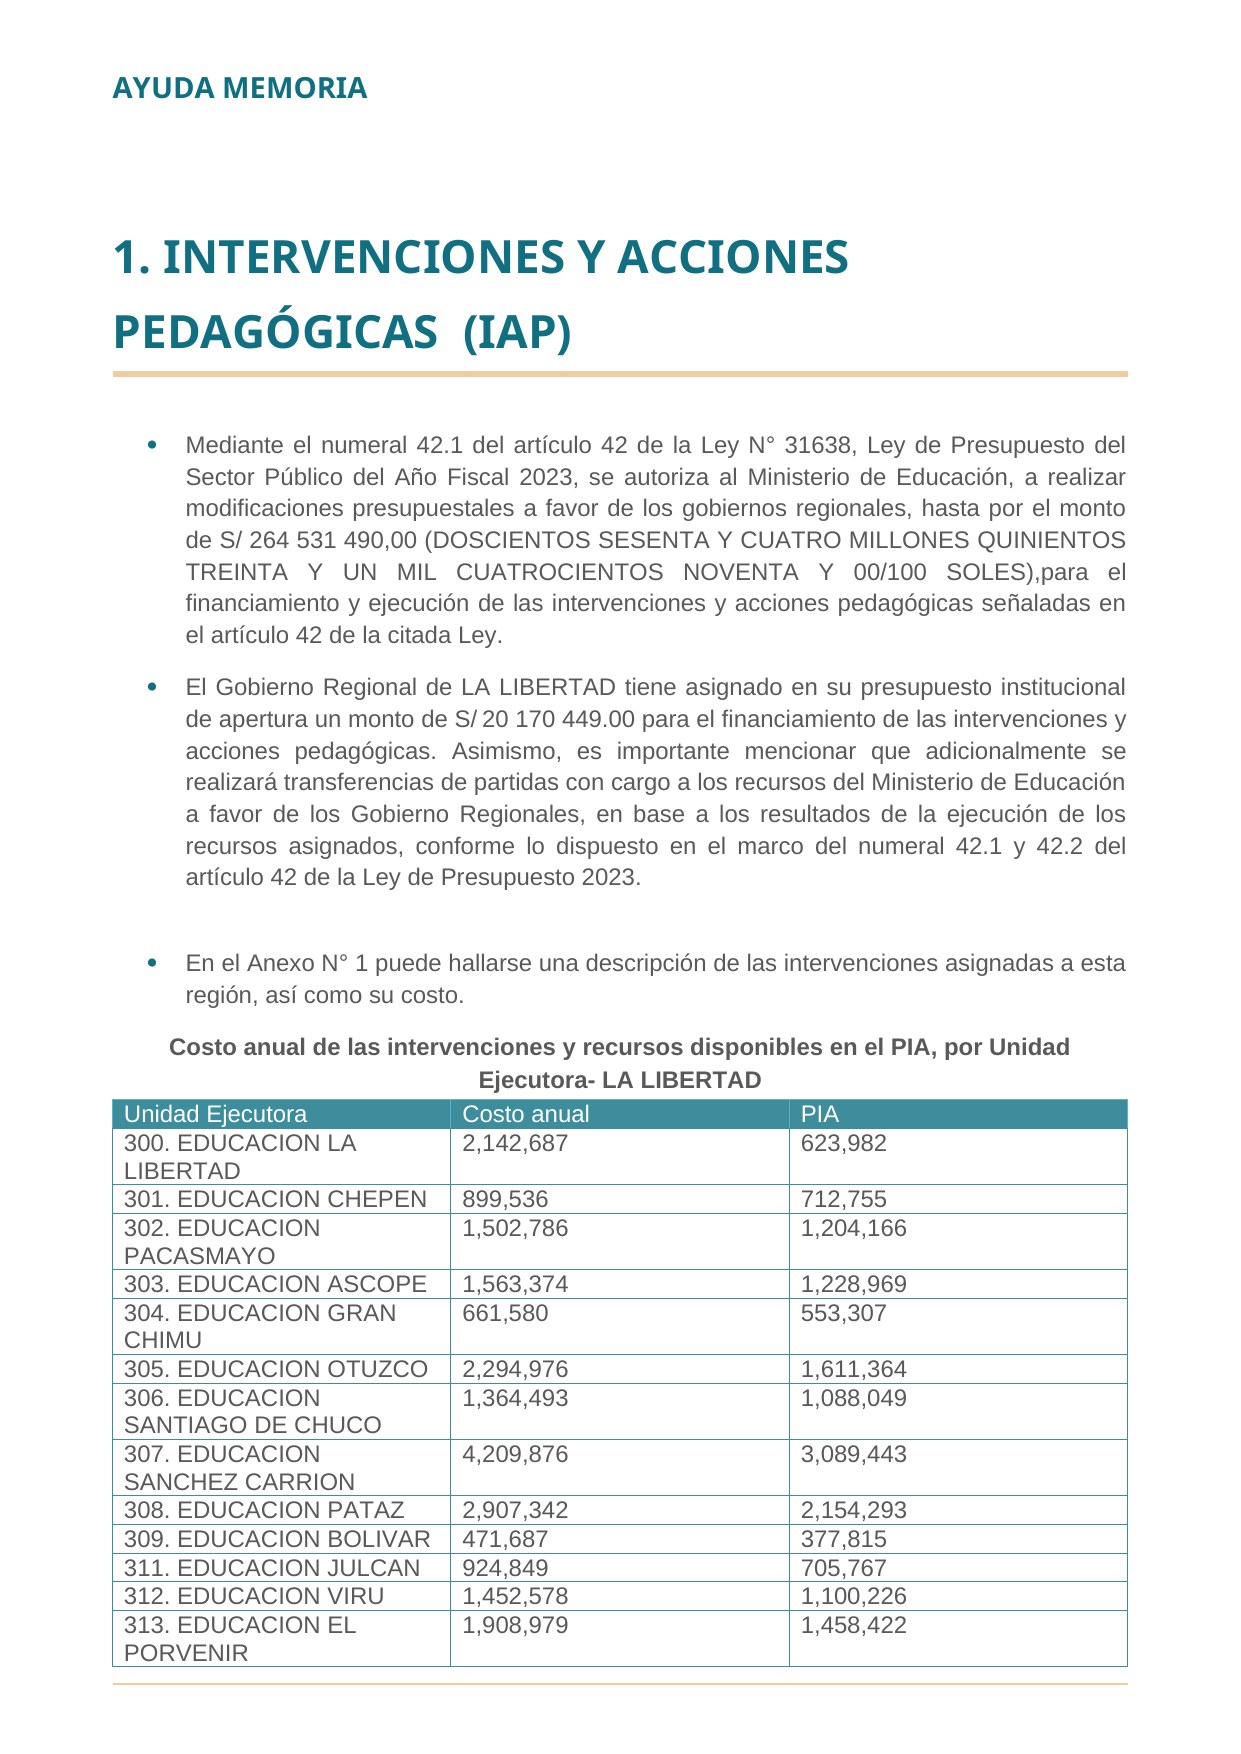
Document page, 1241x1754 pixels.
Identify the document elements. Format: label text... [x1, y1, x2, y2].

table_cell 308. EDUCACION PATAZ [113, 1496, 450, 1524]
table_cell 304. EDUCACION GRAN CHIMU [113, 1299, 450, 1354]
table_cell 924,849 [451, 1554, 789, 1581]
table_cell 661,580 [451, 1299, 789, 1354]
table_header Unidad Ejecutora [113, 1100, 450, 1128]
table_cell 312. EDUCACION VIRU [113, 1582, 450, 1610]
table_cell 1,088,049 [790, 1384, 1127, 1439]
table_cell 303. EDUCACION ASCOPE [113, 1270, 450, 1298]
table_cell 313. EDUCACION EL PORVENIR [113, 1611, 450, 1666]
table_cell 1,228,969 [790, 1270, 1127, 1298]
table_cell 1,502,786 [451, 1214, 789, 1269]
list En el Anexo N° 1 puede hallarse una descripción de las intervenciones asignadas a esta región, así como su costo. [148, 949, 1128, 1008]
table_cell 712,755 [790, 1185, 1127, 1213]
table_header PIA [790, 1100, 1127, 1128]
table_cell 4,209,876 [451, 1440, 789, 1495]
table_cell 705,767 [790, 1554, 1127, 1581]
table_cell 1,204,166 [790, 1214, 1127, 1269]
table_cell 306. EDUCACION SANTIAGO DE CHUCO [113, 1384, 450, 1439]
table_cell 1,458,422 [790, 1611, 1127, 1666]
table_cell 1,908,979 [451, 1611, 789, 1666]
table_cell 553,307 [790, 1299, 1127, 1354]
table_cell 307. EDUCACION SANCHEZ CARRION [113, 1440, 450, 1495]
table_cell 1,364,493 [451, 1384, 789, 1439]
table_cell 471,687 [451, 1525, 789, 1552]
table_cell 2,154,293 [790, 1496, 1127, 1524]
table_cell 300. EDUCACION LA LIBERTAD [113, 1129, 450, 1184]
table_header Costo anual [451, 1100, 789, 1128]
table_cell 2,142,687 [451, 1129, 789, 1184]
table_cell 311. EDUCACION JULCAN [113, 1554, 450, 1581]
table_cell 899,536 [451, 1185, 789, 1213]
table_cell 1,100,226 [790, 1582, 1127, 1610]
list Mediante el numeral 42.1 del artículo 42 de la Ley N° 31638, Ley de Presupuesto del Sector Público del Año Fiscal 2023, se autoriza al Ministerio de Educación, a realizar modificaciones presupuestales a favor de los gobiernos regionales, hasta por el monto de S/ 264 531 490,00 (DOSCIENTOS SESENTA Y CUATRO MILLONES QUINIENTOS TREINTA Y UN MIL CUATROCIENTOS NOVENTA Y 00/100 SOLES),para el financiamiento y ejecución de las intervenciones y acciones pedagógicas señaladas en el artículo 42 de la citada Ley. [148, 431, 1128, 648]
table_cell 1,452,578 [451, 1582, 789, 1610]
text Costo anual de las intervenciones y recursos disponibles en el PIA, por Unidad Ejecutora- LA LIBERTAD [112, 1033, 1128, 1094]
subtitle 1. Intervenciones y Acciones Pedagógicas (IAP) [112, 225, 1128, 377]
table_cell 2,907,342 [451, 1496, 789, 1524]
table_cell 1,563,374 [451, 1270, 789, 1298]
table_cell 301. EDUCACION CHEPEN [113, 1185, 450, 1213]
table_cell 377,815 [790, 1525, 1127, 1552]
table_cell 623,982 [790, 1129, 1127, 1184]
list El Gobierno Regional de LA LIBERTAD tiene asignado en su presupuesto institucional de apertura un monto de S/ 20 170 449.00 para el financiamiento de las intervenciones y acciones pedagógicas. Asimismo, es importante mencionar que adicionalmente se realizará transferencias de partidas con cargo a los recursos del Ministerio de Educación a favor de los Gobierno Regionales, en base a los resultados de la ejecución de los recursos asignados, conforme lo dispuesto en el marco del numeral 42.1 y 42.2 del artículo 42 de la Ley de Presupuesto 2023. [148, 673, 1128, 891]
table_cell 3,089,443 [790, 1440, 1127, 1495]
table_cell 305. EDUCACION OTUZCO [113, 1355, 450, 1383]
table_cell 2,294,976 [451, 1355, 789, 1383]
table_cell 1,611,364 [790, 1355, 1127, 1383]
table_cell 302. EDUCACION PACASMAYO [113, 1214, 450, 1269]
table_cell 309. EDUCACION BOLIVAR [113, 1525, 450, 1552]
